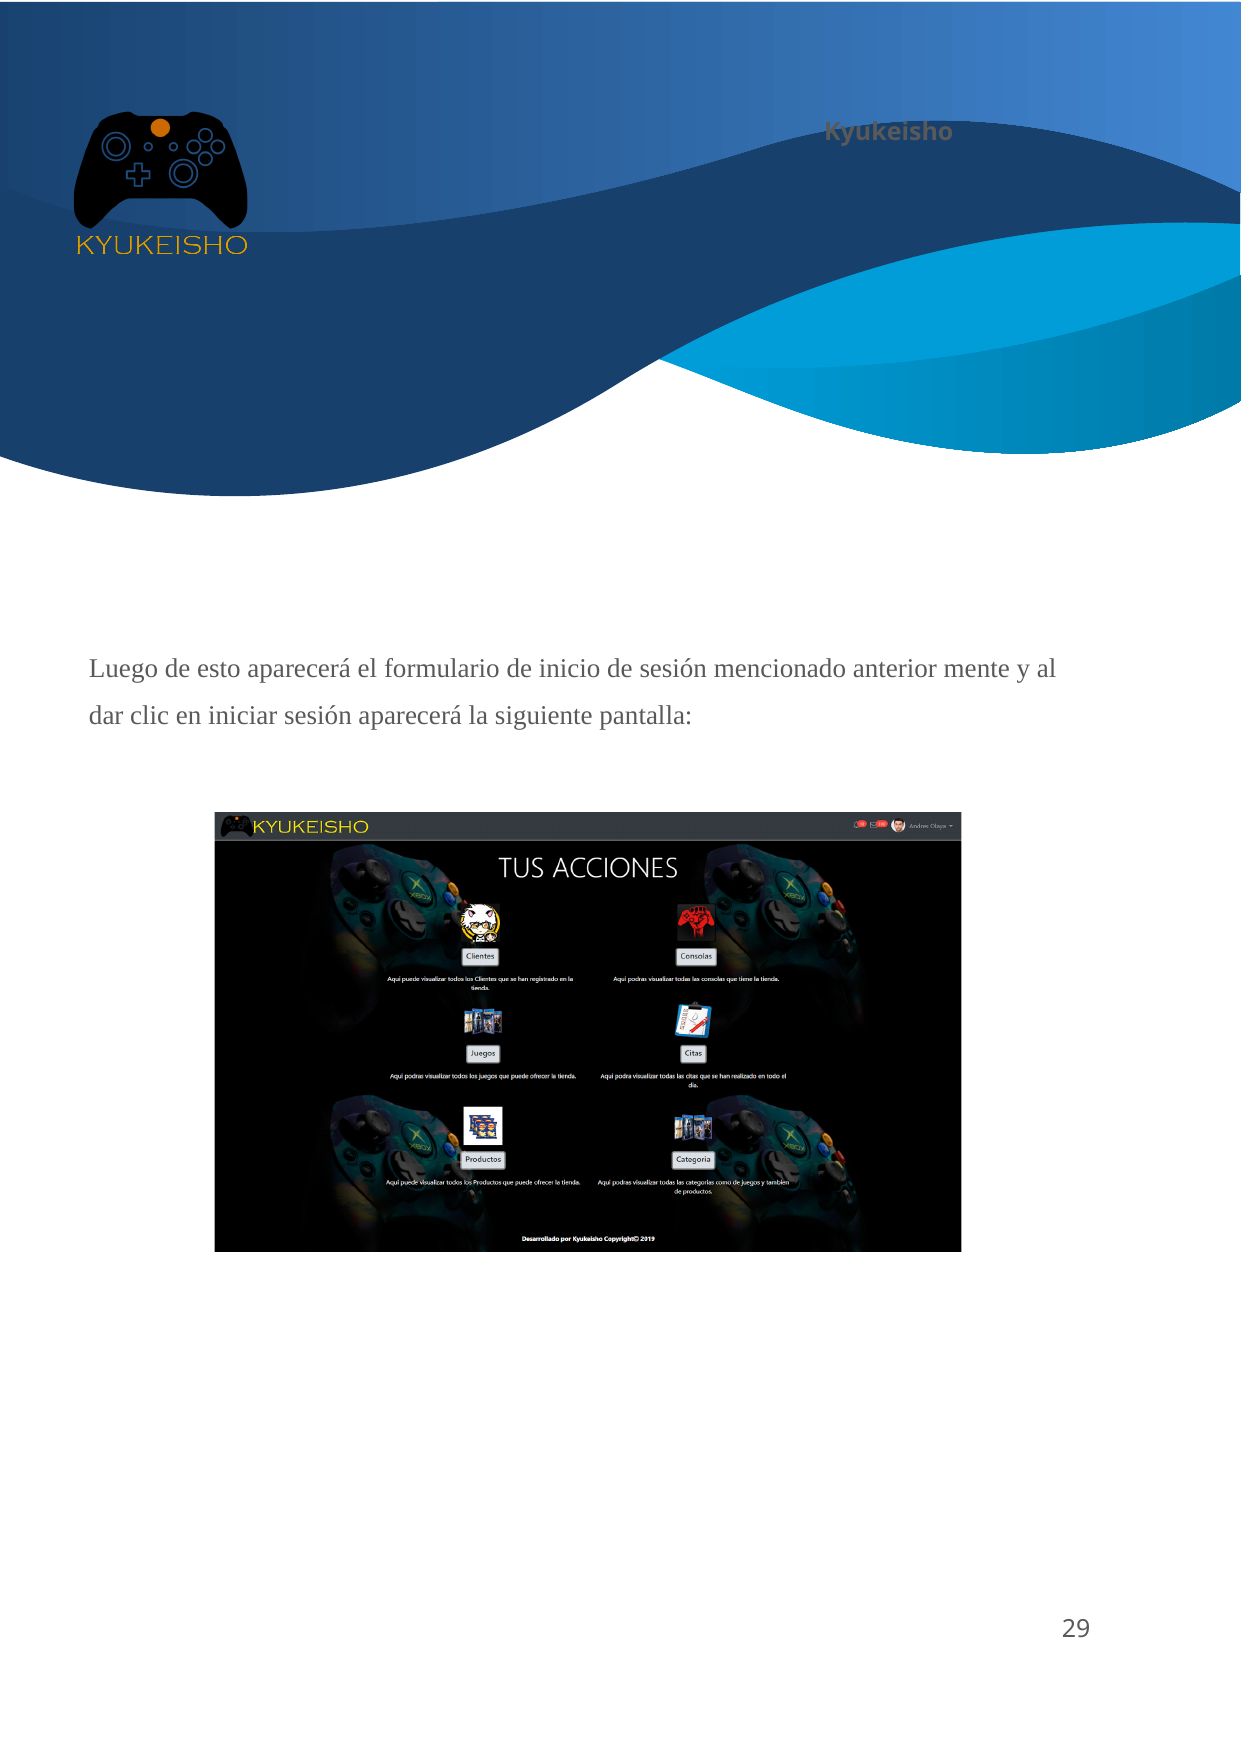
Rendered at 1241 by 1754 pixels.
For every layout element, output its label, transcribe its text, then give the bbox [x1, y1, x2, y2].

text Luego de esto aparecerá el formulario de inicio de sesión mencionado anterior mente y al dar clic en iniciar sesión aparecerá la siguiente pantalla: [89, 652, 1090, 730]
picture [73, 83, 248, 257]
picture [214, 812, 962, 1252]
